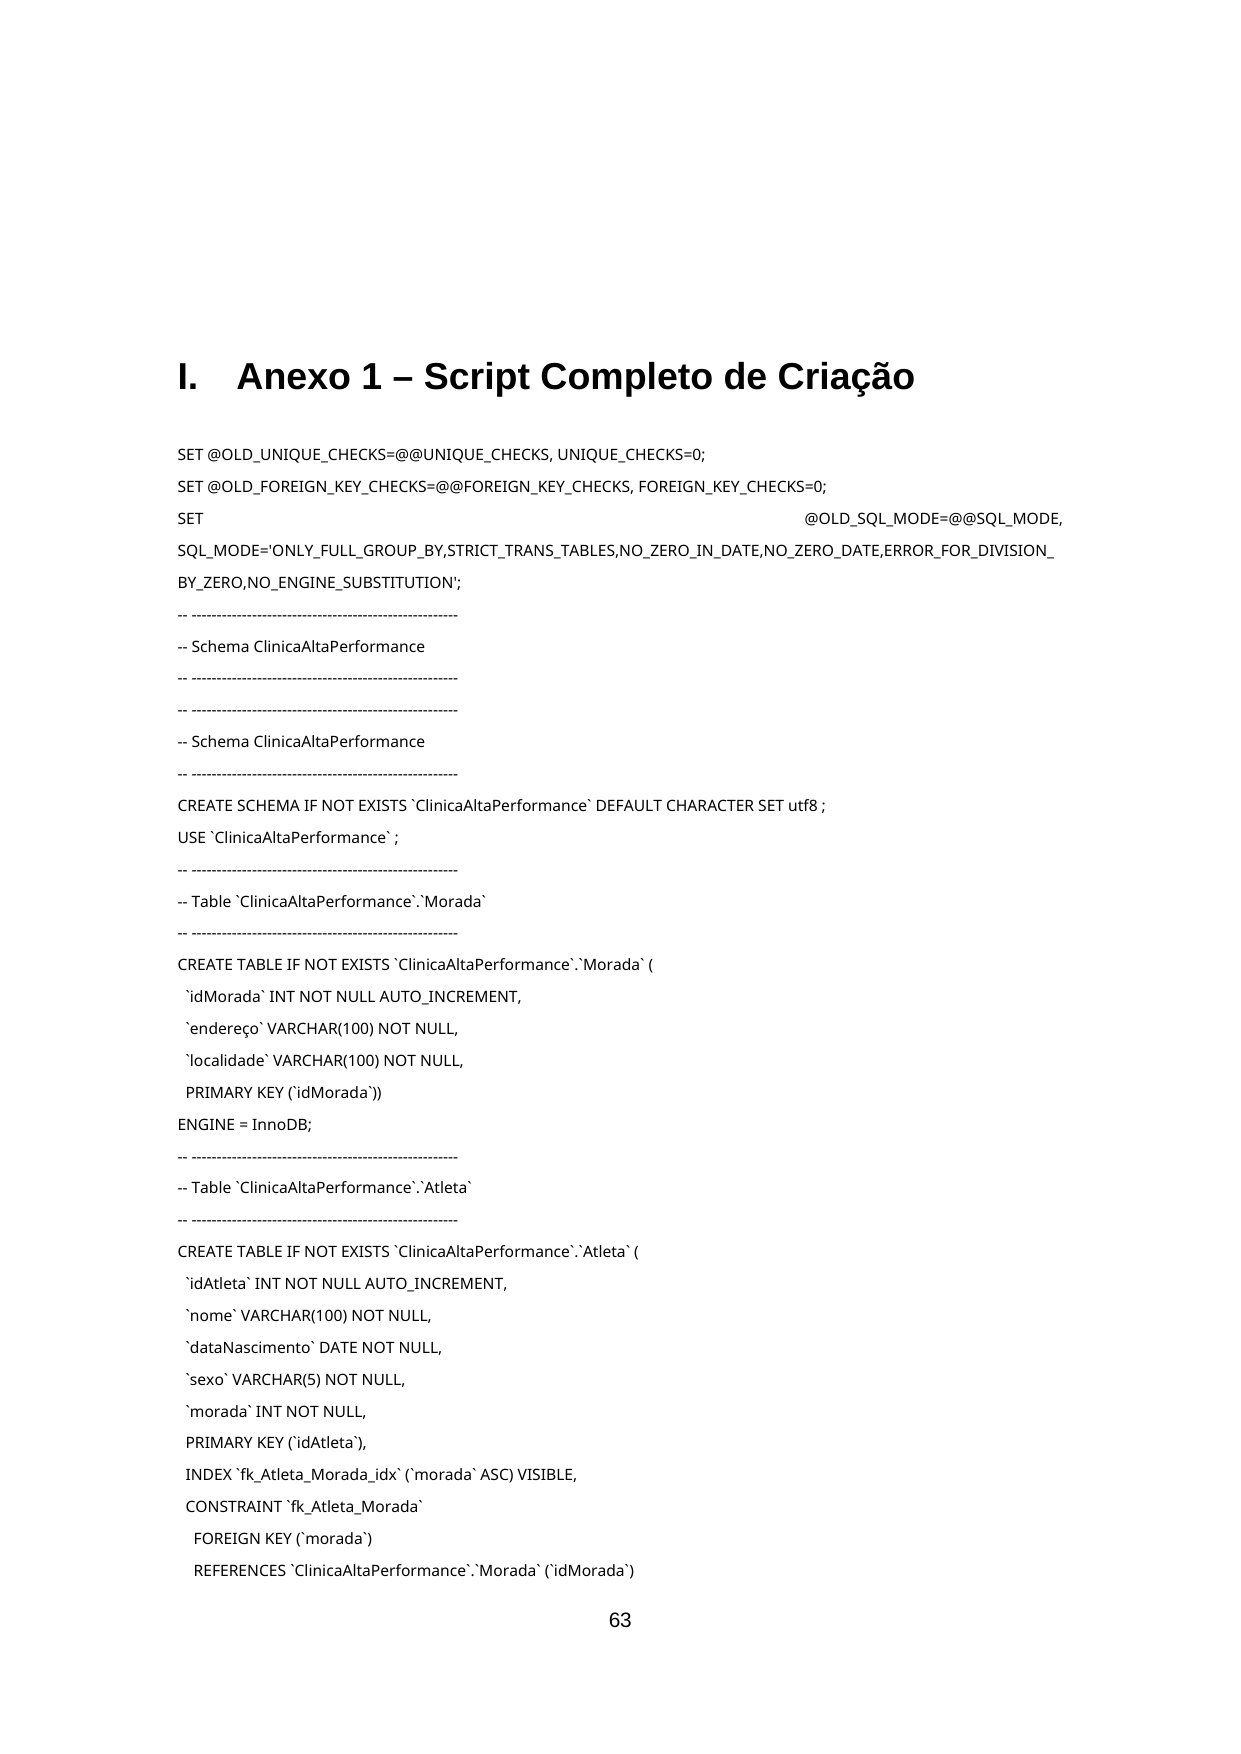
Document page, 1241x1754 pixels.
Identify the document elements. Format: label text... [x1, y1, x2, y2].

text `endereço` VARCHAR(100) NOT NULL, [177, 1018, 1063, 1039]
text `idMorada` INT NOT NULL AUTO_INCREMENT, [177, 986, 1063, 1007]
text -- ----------------------------------------------------- [177, 922, 1063, 943]
text USE `ClinicaAltaPerformance` ; [177, 827, 1063, 848]
text FOREIGN KEY (`morada`) [177, 1528, 1063, 1549]
text -- ----------------------------------------------------- [177, 858, 1063, 880]
text -- ----------------------------------------------------- [177, 699, 1063, 720]
text SET @OLD_SQL_MODE=@@SQL_MODE, SQL_MODE='ONLY_FULL_GROUP_BY,STRICT_TRANS_TABLES,NO_ZERO_IN_DATE,NO_ZERO_DATE,ERROR_FOR_DIVISION_BY_ZERO,NO_ENGINE_SUBSTITUTION'; [177, 508, 1063, 593]
text -- ----------------------------------------------------- [177, 1145, 1063, 1167]
text CREATE TABLE IF NOT EXISTS `ClinicaAltaPerformance`.`Atleta` ( [177, 1241, 1063, 1262]
text SET @OLD_FOREIGN_KEY_CHECKS=@@FOREIGN_KEY_CHECKS, FOREIGN_KEY_CHECKS=0; [177, 476, 1063, 497]
text REFERENCES `ClinicaAltaPerformance`.`Morada` (`idMorada`) [177, 1560, 1063, 1581]
text `nome` VARCHAR(100) NOT NULL, [177, 1305, 1063, 1326]
text -- Schema ClinicaAltaPerformance [177, 635, 1063, 657]
text -- Table `ClinicaAltaPerformance`.`Atleta` [177, 1177, 1063, 1198]
text SET @OLD_UNIQUE_CHECKS=@@UNIQUE_CHECKS, UNIQUE_CHECKS=0; [177, 444, 1063, 465]
text -- Table `ClinicaAltaPerformance`.`Morada` [177, 890, 1063, 912]
text INDEX `fk_Atleta_Morada_idx` (`morada` ASC) VISIBLE, [177, 1464, 1063, 1485]
text -- Schema ClinicaAltaPerformance [177, 731, 1063, 752]
text Anexo 1 – Script Completo de Criação [177, 354, 1063, 398]
text PRIMARY KEY (`idAtleta`), [177, 1432, 1063, 1453]
text CREATE TABLE IF NOT EXISTS `ClinicaAltaPerformance`.`Morada` ( [177, 954, 1063, 975]
text `dataNascimento` DATE NOT NULL, [177, 1337, 1063, 1358]
text PRIMARY KEY (`idMorada`)) [177, 1082, 1063, 1103]
text -- ----------------------------------------------------- [177, 763, 1063, 784]
text `morada` INT NOT NULL, [177, 1400, 1063, 1422]
text `sexo` VARCHAR(5) NOT NULL, [177, 1368, 1063, 1390]
text `idAtleta` INT NOT NULL AUTO_INCREMENT, [177, 1273, 1063, 1294]
text `localidade` VARCHAR(100) NOT NULL, [177, 1050, 1063, 1071]
text -- ----------------------------------------------------- [177, 667, 1063, 688]
text CONSTRAINT `fk_Atleta_Morada` [177, 1496, 1063, 1517]
text CREATE SCHEMA IF NOT EXISTS `ClinicaAltaPerformance` DEFAULT CHARACTER SET utf8 ; [177, 795, 1063, 816]
text -- ----------------------------------------------------- [177, 1209, 1063, 1230]
text ENGINE = InnoDB; [177, 1113, 1063, 1135]
text -- ----------------------------------------------------- [177, 603, 1063, 625]
